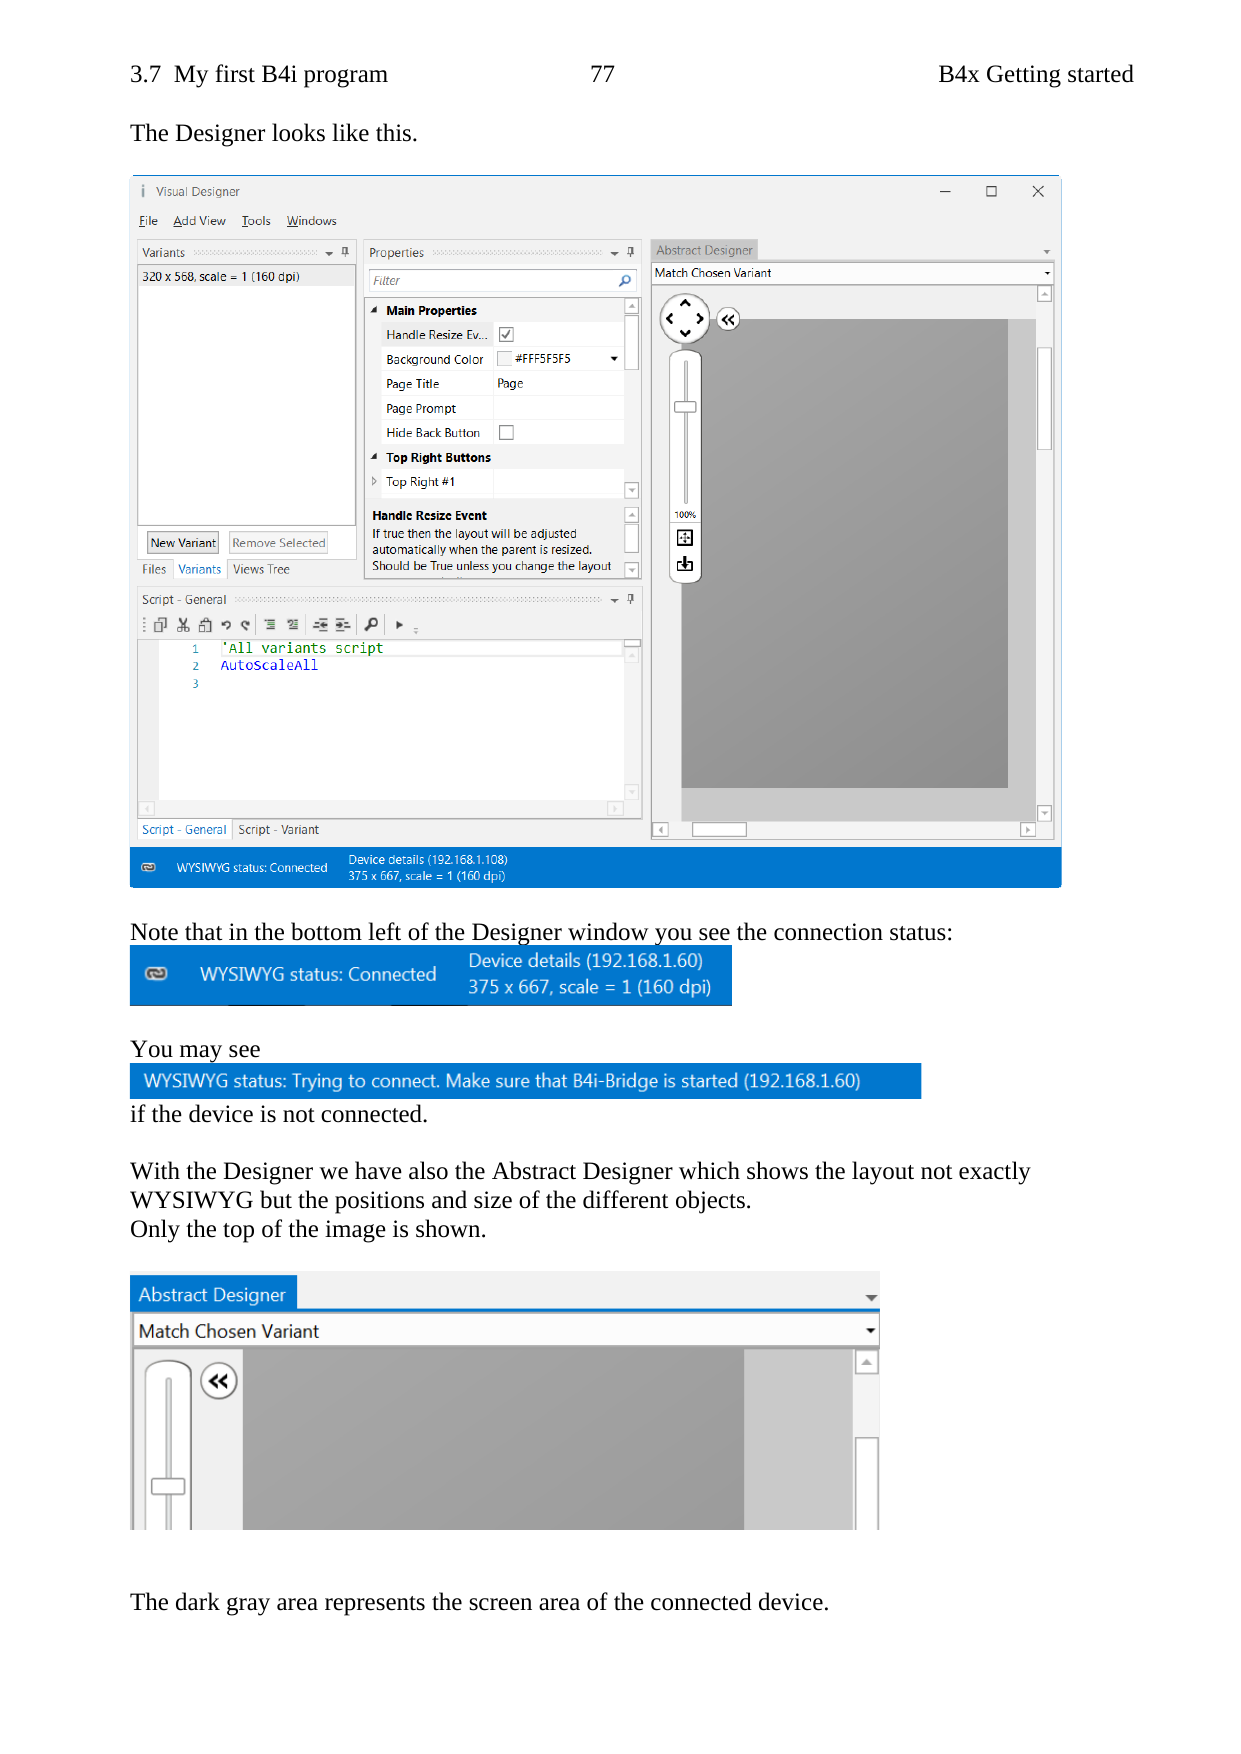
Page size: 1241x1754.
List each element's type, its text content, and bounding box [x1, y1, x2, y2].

text Only the top of the image is shown. [130, 1214, 1134, 1242]
text With the Designer we have also the Abstract Designer which shows the layout not exactly WYSIWYG but the positions and size of the different objects. [130, 1156, 1134, 1214]
picture [129, 1063, 922, 1099]
text The dark gray area represents the screen area of the connected device. [130, 1587, 1134, 1616]
text You may see [130, 1034, 1134, 1063]
picture [129, 945, 732, 1006]
picture [129, 175, 1062, 888]
picture [129, 1271, 880, 1530]
text The Designer looks like this. [130, 118, 1134, 147]
text if the device is not connected. [130, 1099, 1134, 1127]
